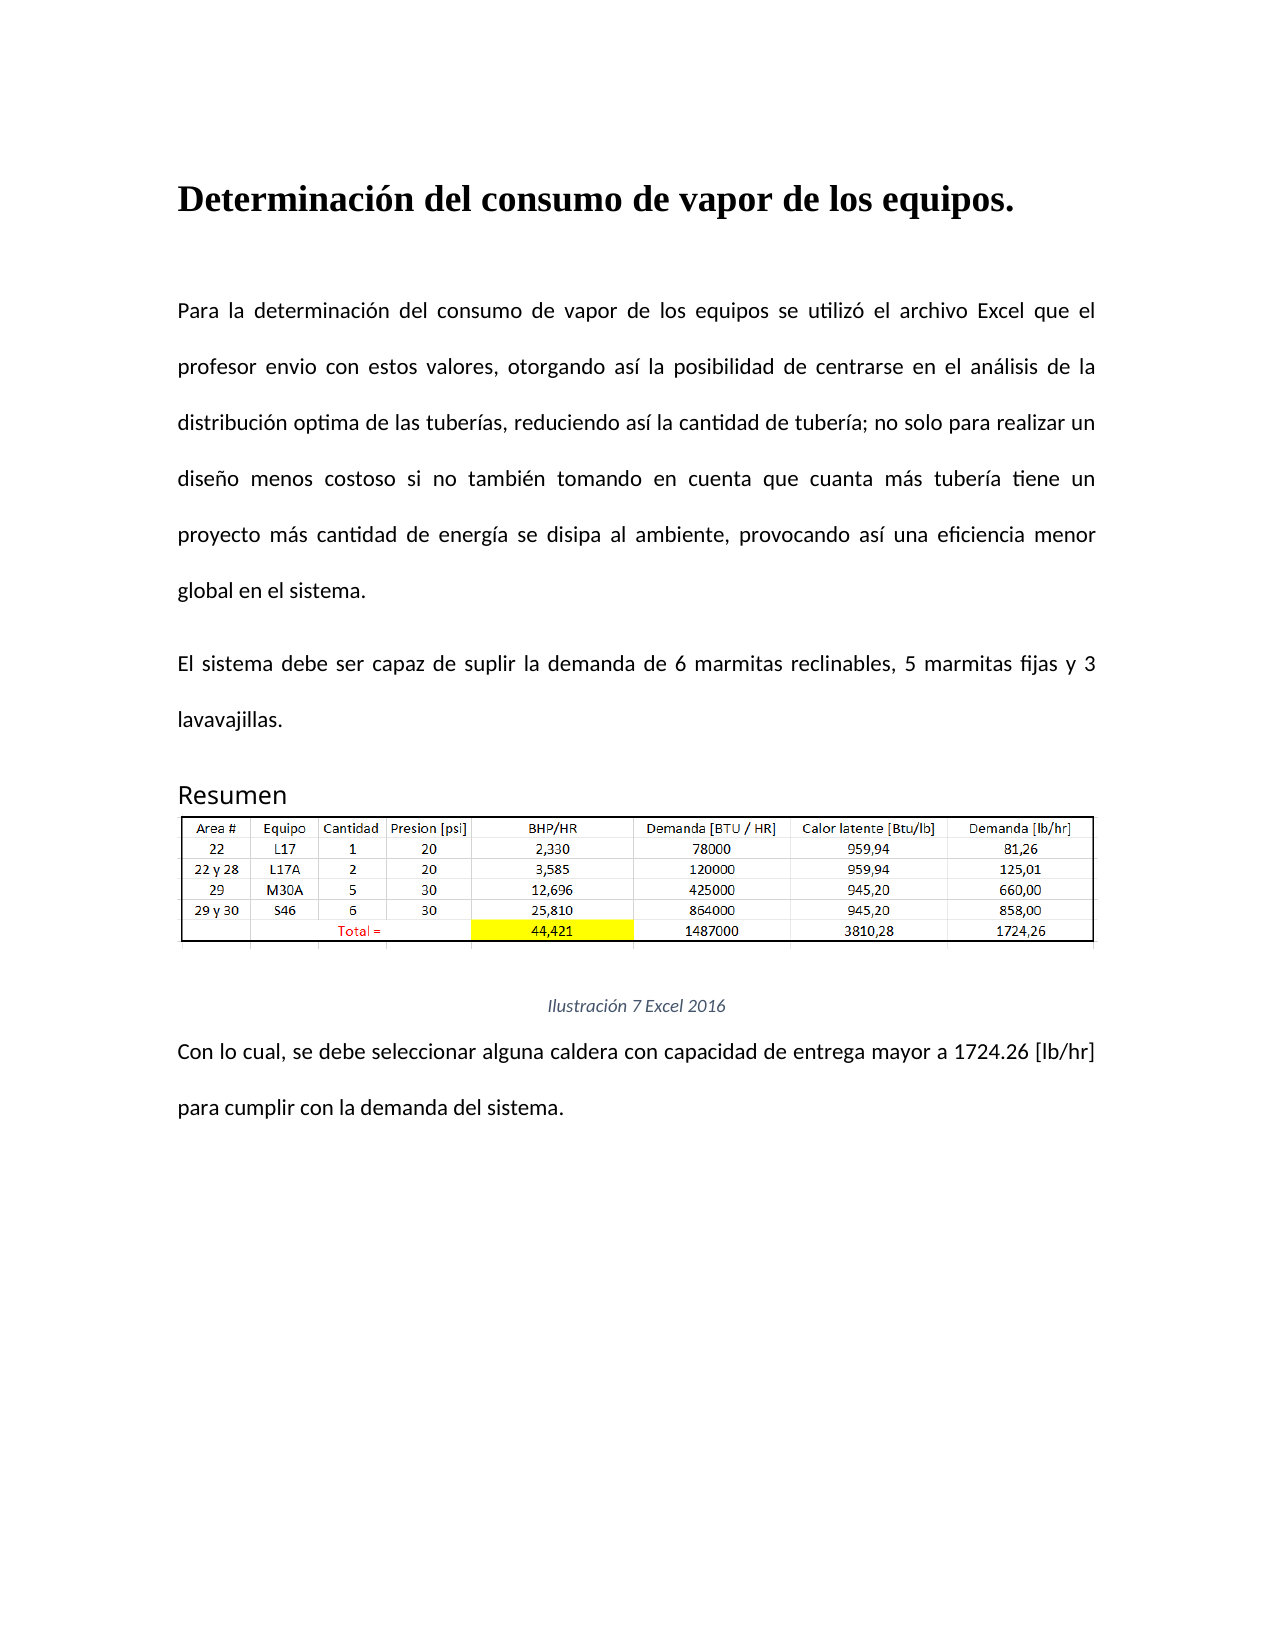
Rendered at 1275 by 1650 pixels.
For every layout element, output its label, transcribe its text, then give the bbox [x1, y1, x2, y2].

picture [177, 814, 1098, 949]
subtitle Determinación del consumo de vapor de los equipos. [177, 177, 1098, 220]
text Para la determinación del consumo de vapor de los equipos se utilizó el archivo Excel que el profesor envio con estos valores, otorgando así la posibilidad de centrarse en el análisis de la distribución optima de las tuberías, reduciendo así la cantidad de tubería; no solo para realizar un diseño menos costoso si no también tomando en cuenta que cuanta más tubería tiene un proyecto más cantidad de energía se disipa al ambiente, provocando así una eficiencia menor global en el sistema. [177, 296, 1098, 604]
subtitle Resumen [177, 778, 1098, 812]
text Con lo cual, se debe seleccionar alguna caldera con capacidad de entrega mayor a 1724.26 [lb/hr] para cumplir con la demanda del sistema. [177, 1037, 1098, 1122]
text El sistema debe ser capaz de suplir la demanda de 6 marmitas reclinables, 5 marmitas fijas y 3 lavavajillas. [177, 649, 1098, 733]
